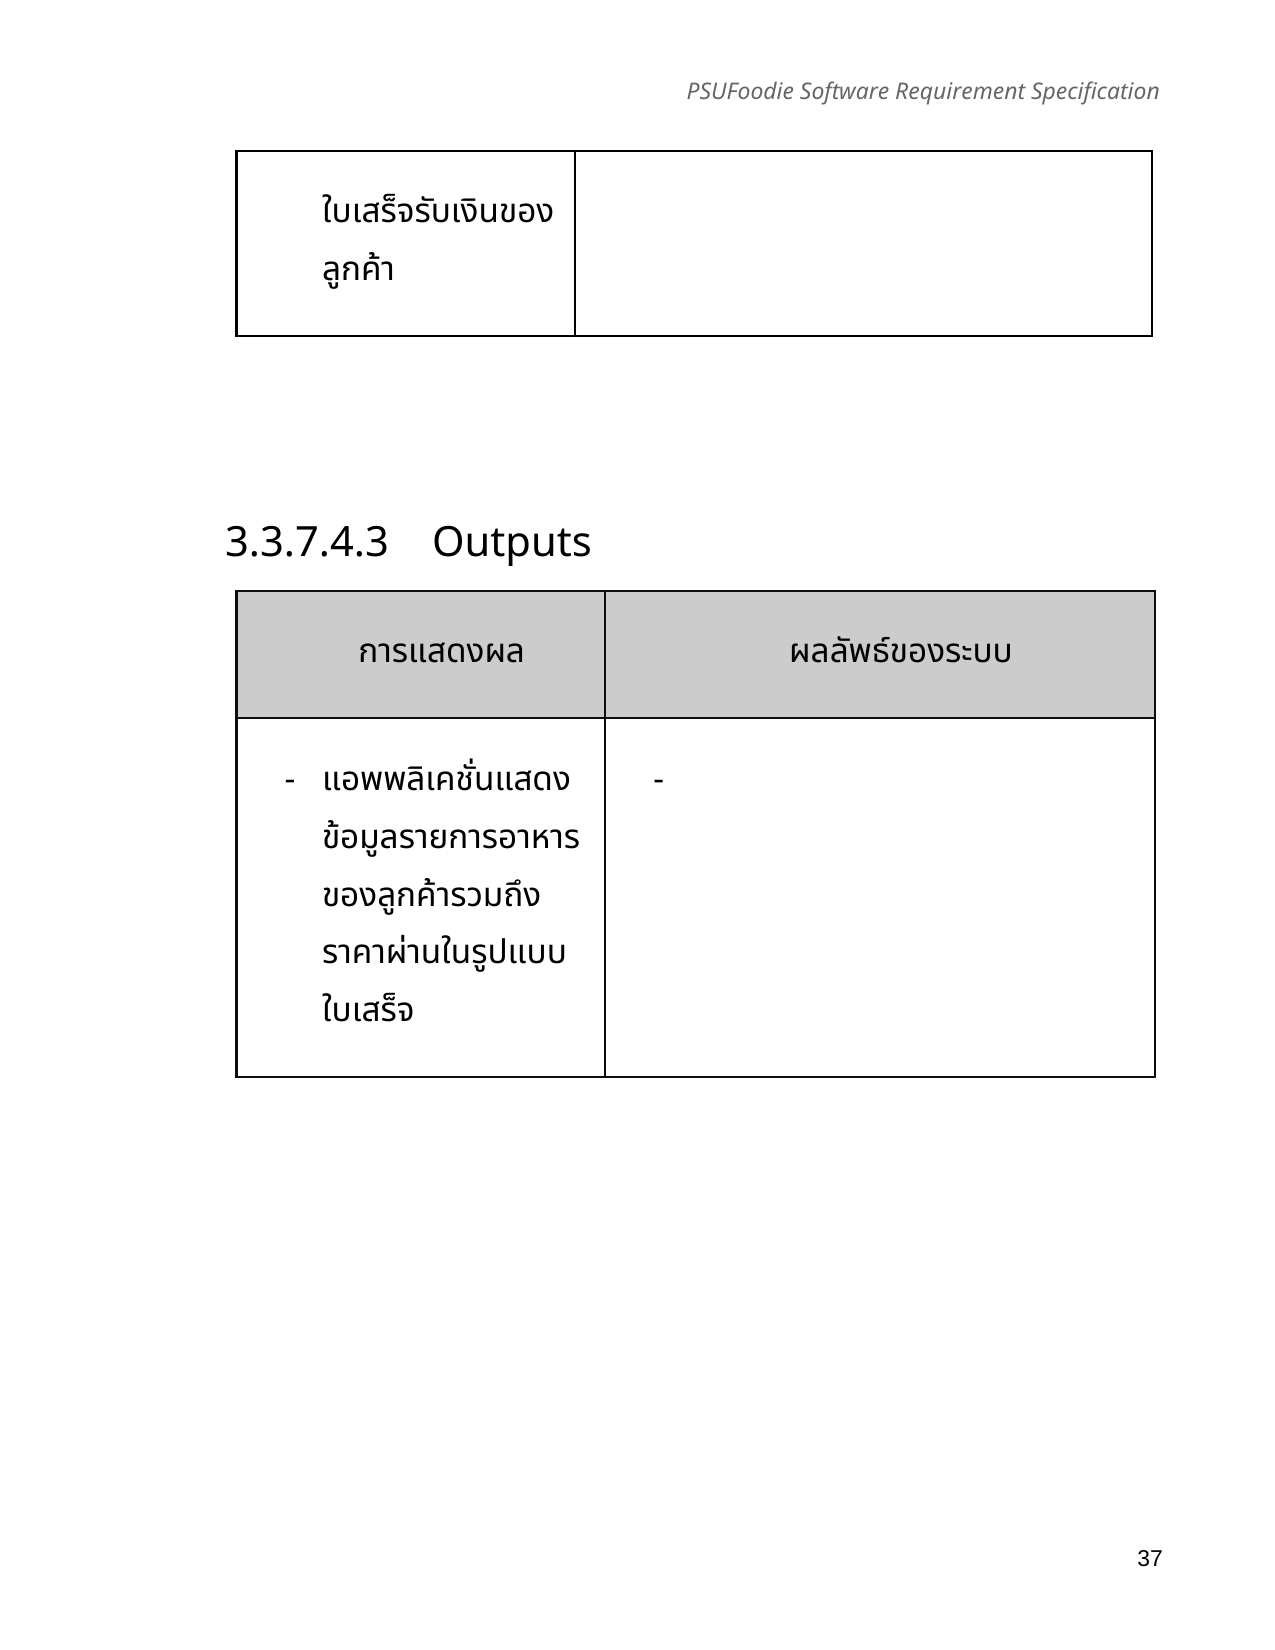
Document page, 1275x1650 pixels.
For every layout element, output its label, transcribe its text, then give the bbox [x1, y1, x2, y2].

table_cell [576, 152, 1151, 335]
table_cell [238, 152, 574, 335]
table_cell แอพพลิเคชั่นแสดงข้อมูลรายการอาหารของลูกค้ารวมถึงราคาผ่านในรูปแบบใบเสร็จ [238, 719, 604, 1076]
table_header ผลลัพธ์ของระบบ [606, 592, 1154, 717]
subtitle 3.3.7.4.3 Outputs [150, 512, 1162, 569]
table_header การแสดงผล [238, 592, 604, 717]
table_cell [606, 719, 1154, 1076]
